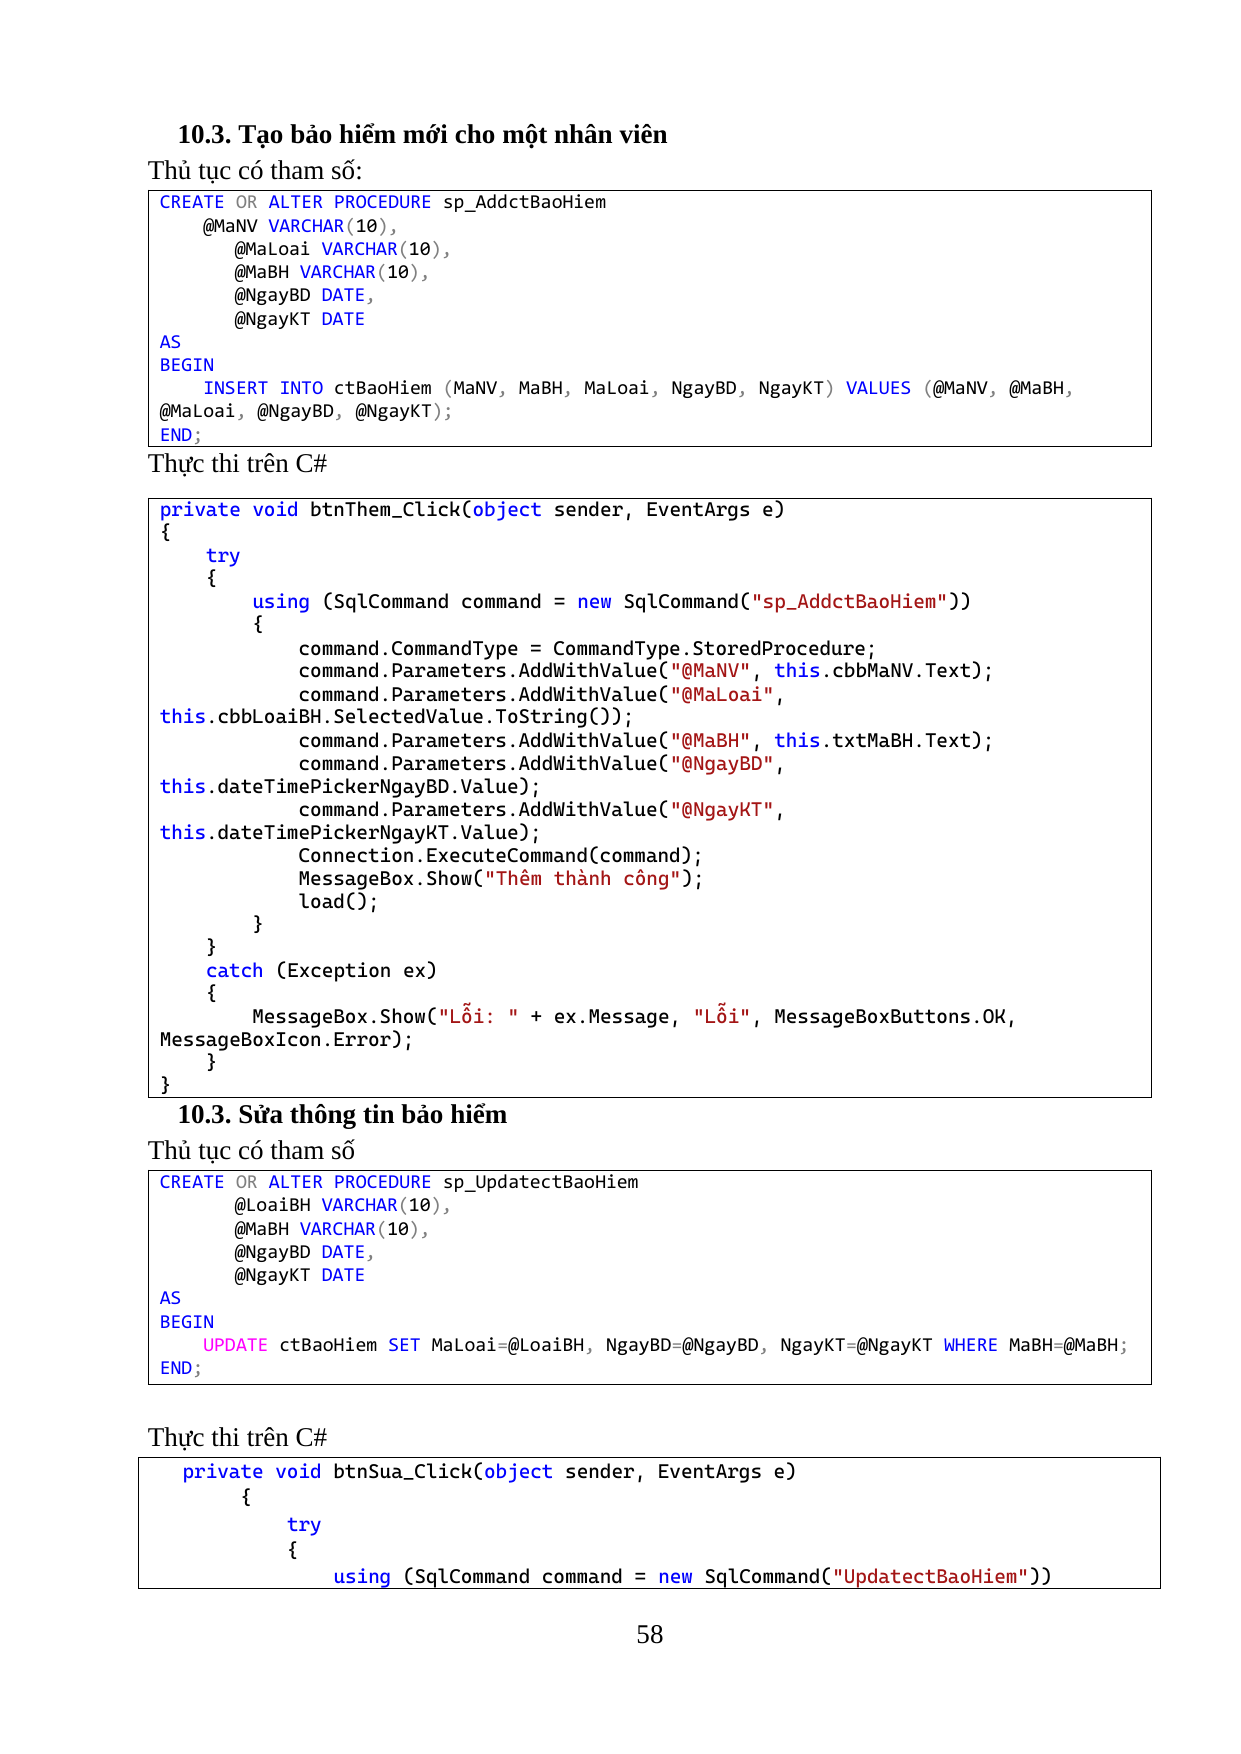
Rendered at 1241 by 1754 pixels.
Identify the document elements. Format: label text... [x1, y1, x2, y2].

table_header private void btnThem_Click(object sender, EventArgs e) { try { using (SqlCommand command = new SqlCommand("sp_AddctBaoHiem")) { command.CommandType = CommandType.StoredProcedure; command.Parameters.AddWithValue("@MaNV", this.cbbMaNV.Text); command.Parameters.AddWithValue("@MaLoai", this.cbbLoaiBH.SelectedValue.ToString()); command.Parameters.AddWithValue("@MaBH", this.txtMaBH.Text); command.Parameters.AddWithValue("@NgayBD", this.dateTimePickerNgayBD.Value); command.Parameters.AddWithValue("@NgayKT", this.dateTimePickerNgayKT.Value); Connection.ExecuteCommand(command); MessageBox.Show("Thêm thành công"); load(); } } catch (Exception ex) { MessageBox.Show("Lỗi: " + ex.Message, "Lỗi", MessageBoxButtons.OK, MessageBoxIcon.Error); } } [149, 499, 1151, 1097]
text private void btnSua_Click(object sender, EventArgs e) [139, 1458, 1160, 1483]
subtitle 10.3. Sửa thông tin bảo hiểm [148, 1098, 1152, 1129]
text try [139, 1509, 1160, 1536]
text { [139, 1536, 1160, 1562]
text Thủ tục có tham số [148, 1134, 1152, 1165]
text { [139, 1483, 1160, 1509]
text Thực thi trên C# [148, 1421, 1152, 1452]
table_header CREATE OR ALTER PROCEDURE sp_UpdatectBaoHiem @LoaiBH VARCHAR(10), @MaBH VARCHAR(10), @NgayBD DATE, @NgayKT DATE AS BEGIN UPDATE ctBaoHiem SET MaLoai=@LoaiBH, NgayBD=@NgayBD, NgayKT=@NgayKT WHERE MaBH=@MaBH; END; [149, 1171, 1151, 1384]
text Thực thi trên C# [148, 447, 1152, 478]
table_header CREATE OR ALTER PROCEDURE sp_AddctBaoHiem @MaNV VARCHAR(10), @MaLoai VARCHAR(10), @MaBH VARCHAR(10), @NgayBD DATE, @NgayKT DATE AS BEGIN INSERT INTO ctBaoHiem (MaNV, MaBH, MaLoai, NgayBD, NgayKT) VALUES (@MaNV, @MaBH, @MaLoai, @NgayBD, @NgayKT); END; [149, 191, 1151, 446]
text using (SqlCommand command = new SqlCommand("UpdatectBaoHiem")) [139, 1562, 1160, 1588]
subtitle 10.3. Tạo bảo hiểm mới cho một nhân viên [148, 118, 1152, 149]
text Thủ tục có tham số: [148, 154, 1152, 185]
